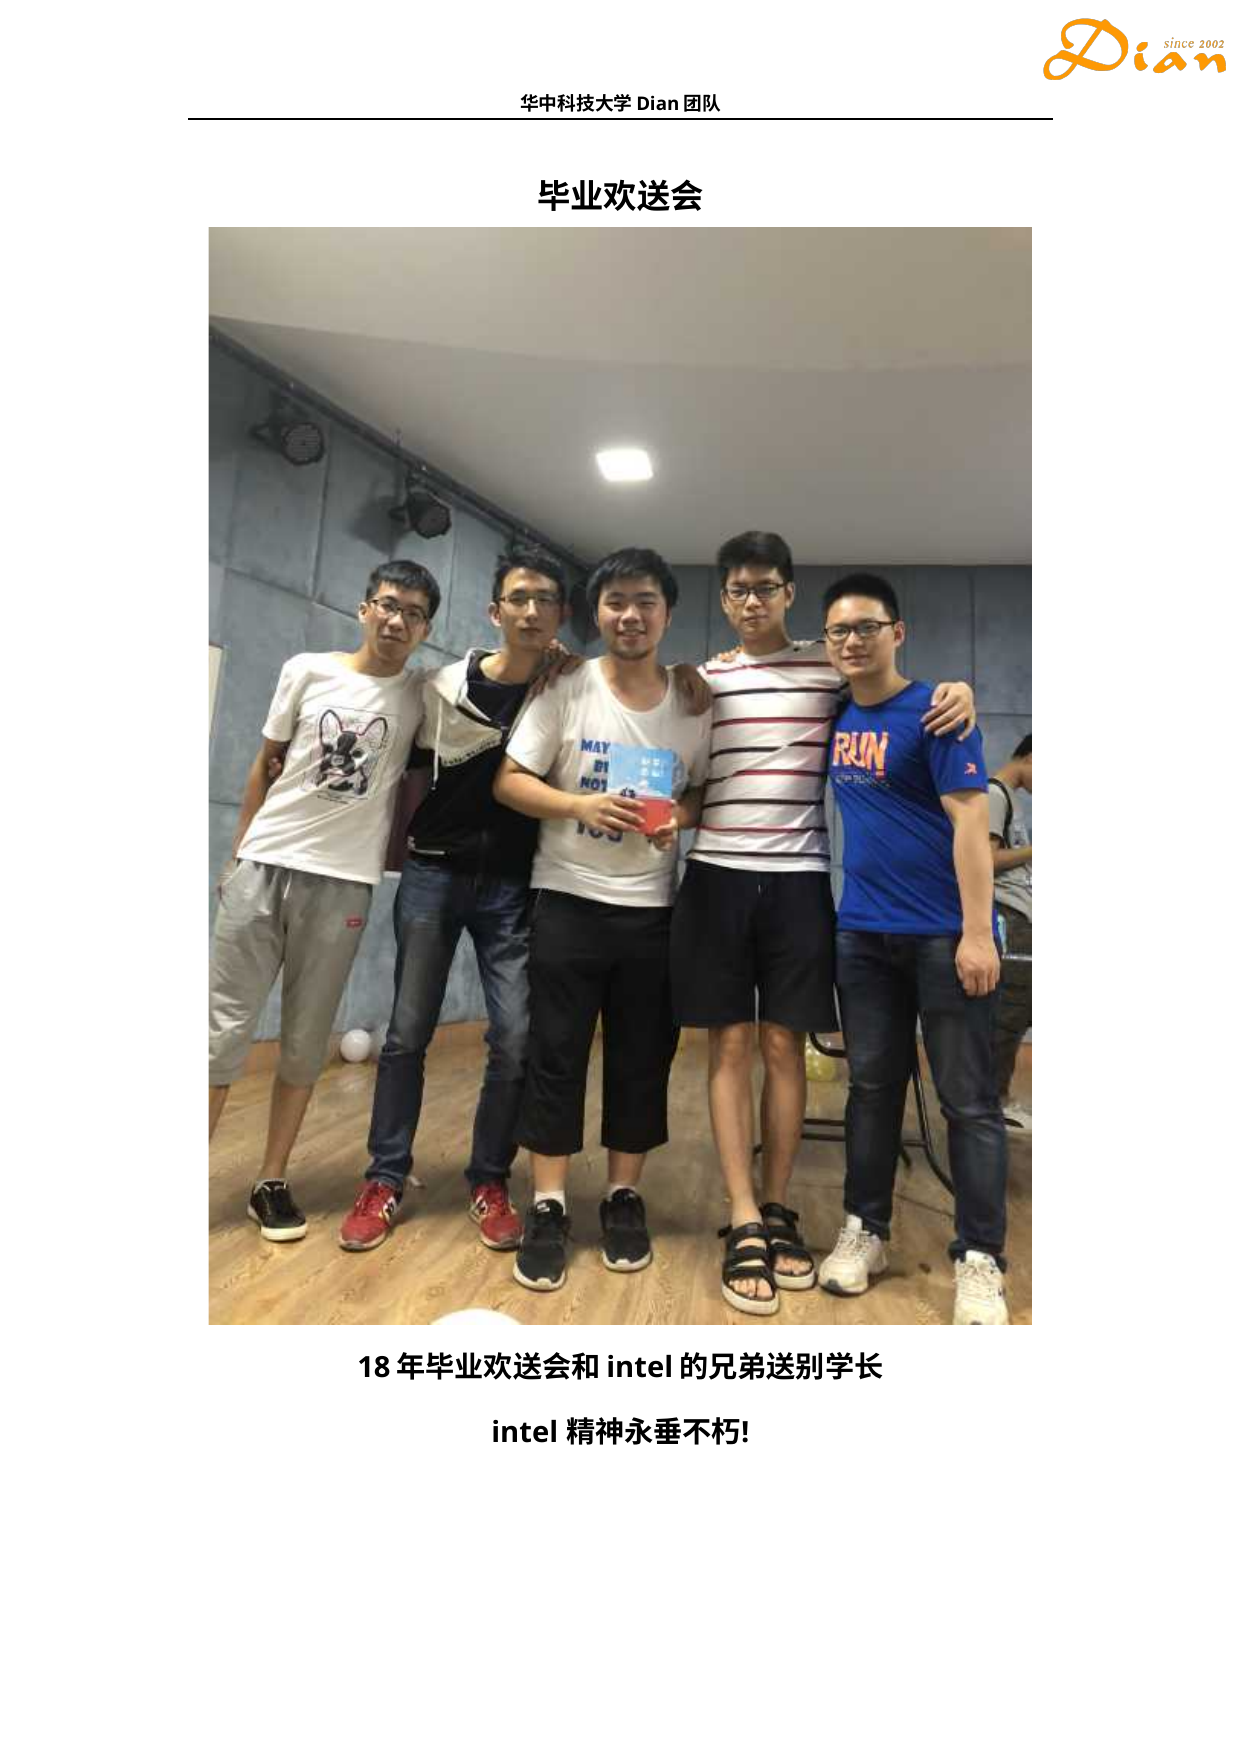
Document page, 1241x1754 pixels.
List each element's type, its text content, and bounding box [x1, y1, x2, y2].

text 18年毕业欢送会和intel的兄弟送别学长 [187, 1332, 1053, 1397]
text 毕业欢送会 [187, 162, 1053, 227]
picture [208, 227, 1032, 1325]
picture [1031, 4, 1238, 89]
text intel 精神永垂不朽! [187, 1397, 1053, 1462]
